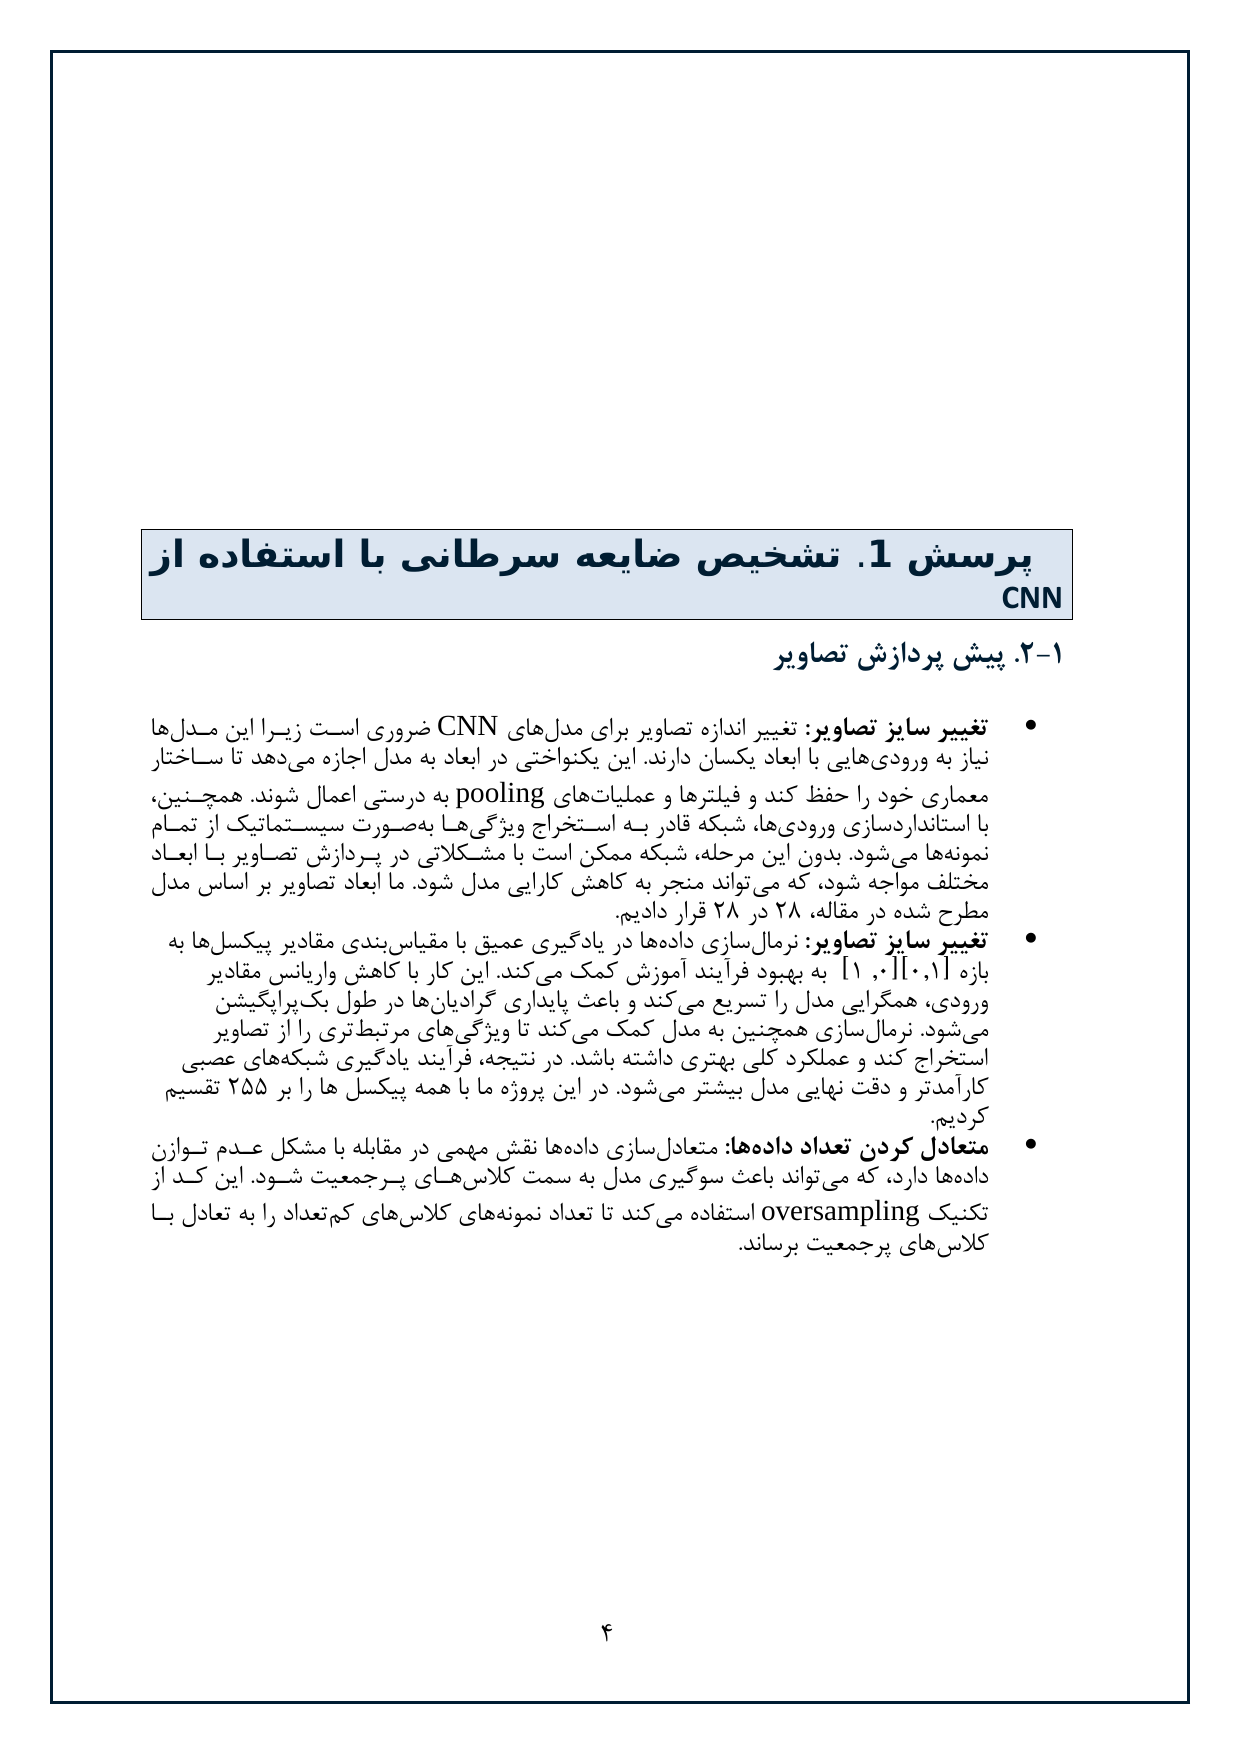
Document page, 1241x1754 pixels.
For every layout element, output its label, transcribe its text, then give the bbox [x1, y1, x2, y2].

subtitle ۲-۱. پیش پردازش تصاویر [150, 641, 1063, 674]
text پرسش 1. تشخيص ضايعه سرطانی با استفاده از CNN [142, 530, 1072, 619]
list متعادل کردن تعداد داده‌ها: متعادل‌سازی داده‌ها نقش مهمی در مقابله با مشکل عدم توازن داده‌ها دارد، که می‌تواند باعث سوگیری مدل به سمت کلاس‌های پرجمعیت شود. این کد از تکنیک oversampling استفاده می‌کند تا تعداد نمونه‌های کلاس‌های کم‌تعداد را به تعادل با کلاس‌های پرجمعیت برساند. [150, 1134, 1026, 1260]
list تغییر سایز تصاویر: نرمال‌سازی داده‌ها در یادگیری عمیق با مقیاس‌بندی مقادیر پیکسل‌ها به بازه [0,1][0, 1] به بهبود فرآیند آموزش کمک می‌کند. این کار با کاهش واریانس مقادیر ورودی، همگرایی مدل را تسریع می‌کند و باعث پایداری گرادیان‌ها در طول بک‌پراپگیشن می‌شود. نرمال‌سازی همچنین به مدل کمک می‌کند تا ویژگی‌های مرتبط‌تری را از تصاویر استخراج کند و عملکرد کلی بهتری داشته باشد. در نتیجه، فرآیند یادگیری شبکه‌های عصبی کارآمدتر و دقت نهایی مدل بیشتر می‌شود. در این پروژه ما با همه پیکسل ها را بر 255 تقسیم کردیم. [150, 929, 1026, 1134]
list تغییر سایز تصاویر: تغییر اندازه تصاویر برای مدل‌های CNN ضروری است زیرا این مدل‌ها نیاز به ورودی‌هایی با ابعاد یکسان دارند. این یکنواختی در ابعاد به مدل اجازه می‌دهد تا ساختار معماری خود را حفظ کند و فیلترها و عملیات‌های pooling به درستی اعمال شوند. همچنین، با استانداردسازی ورودی‌ها، شبکه قادر به استخراج ویژگی‌ها به‌صورت سیستماتیک از تمام نمونه‌ها می‌شود. بدون این مرحله، شبکه ممکن است با مشکلاتی در پردازش تصاویر با ابعاد مختلف مواجه شود، که می‌تواند منجر به کاهش کارایی مدل شود. ما ابعاد تصاویر بر اساس مدل مطرح شده در مقاله، 28 در 28 قرار دادیم. [150, 708, 1026, 929]
